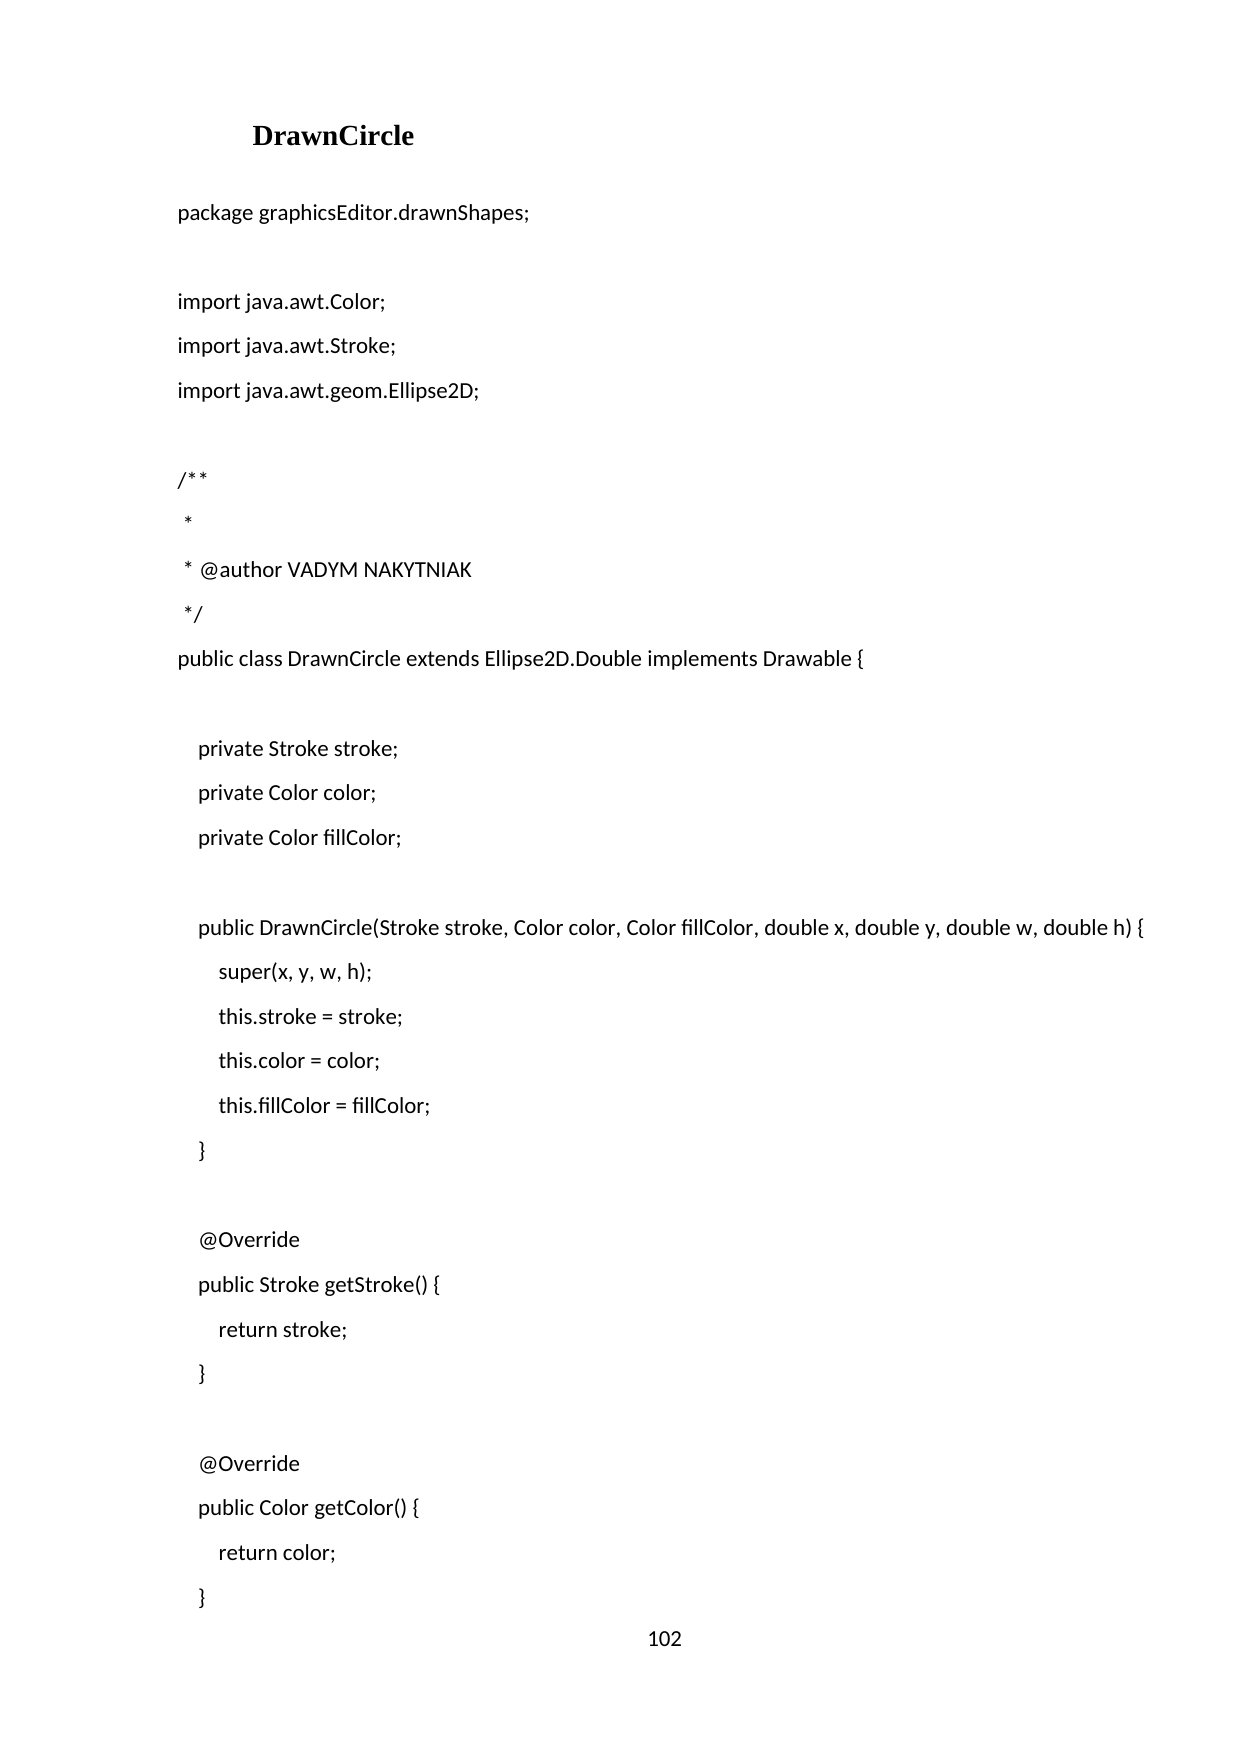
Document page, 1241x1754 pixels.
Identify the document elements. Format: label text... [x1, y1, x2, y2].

text * @author VADYM NAKYTNIAK [177, 555, 1152, 583]
text package graphicsEditor.drawnShapes; [177, 198, 1152, 226]
text import java.awt.geom.Ellipse2D; [177, 376, 1152, 404]
text } [177, 1359, 1152, 1387]
text @Override [177, 1449, 1152, 1477]
text public Color getColor() { [177, 1493, 1152, 1522]
text public DrawnCircle(Stroke stroke, Color color, Color fillColor, double x, double y, double w, double h) { [177, 913, 1152, 941]
text private Color color; [177, 778, 1152, 807]
text private Stroke stroke; [177, 734, 1152, 762]
text import java.awt.Color; [177, 287, 1152, 315]
text import java.awt.Stroke; [177, 332, 1152, 360]
text this.stroke = stroke; [177, 1002, 1152, 1030]
text return color; [177, 1538, 1152, 1566]
text public Stroke getStroke() { [177, 1270, 1152, 1298]
text this.fillColor = fillColor; [177, 1091, 1152, 1119]
text return stroke; [177, 1315, 1152, 1343]
text * [177, 510, 1152, 538]
text this.color = color; [177, 1047, 1152, 1075]
text } [177, 1136, 1152, 1164]
text */ [177, 600, 1152, 628]
text super(x, y, w, h); [177, 957, 1152, 985]
text private Color fillColor; [177, 823, 1152, 851]
text } [177, 1583, 1152, 1611]
text DrawnCircle [177, 118, 1152, 152]
text public class DrawnCircle extends Ellipse2D.Double implements Drawable { [177, 644, 1152, 672]
text @Override [177, 1225, 1152, 1253]
text /** [177, 466, 1152, 494]
